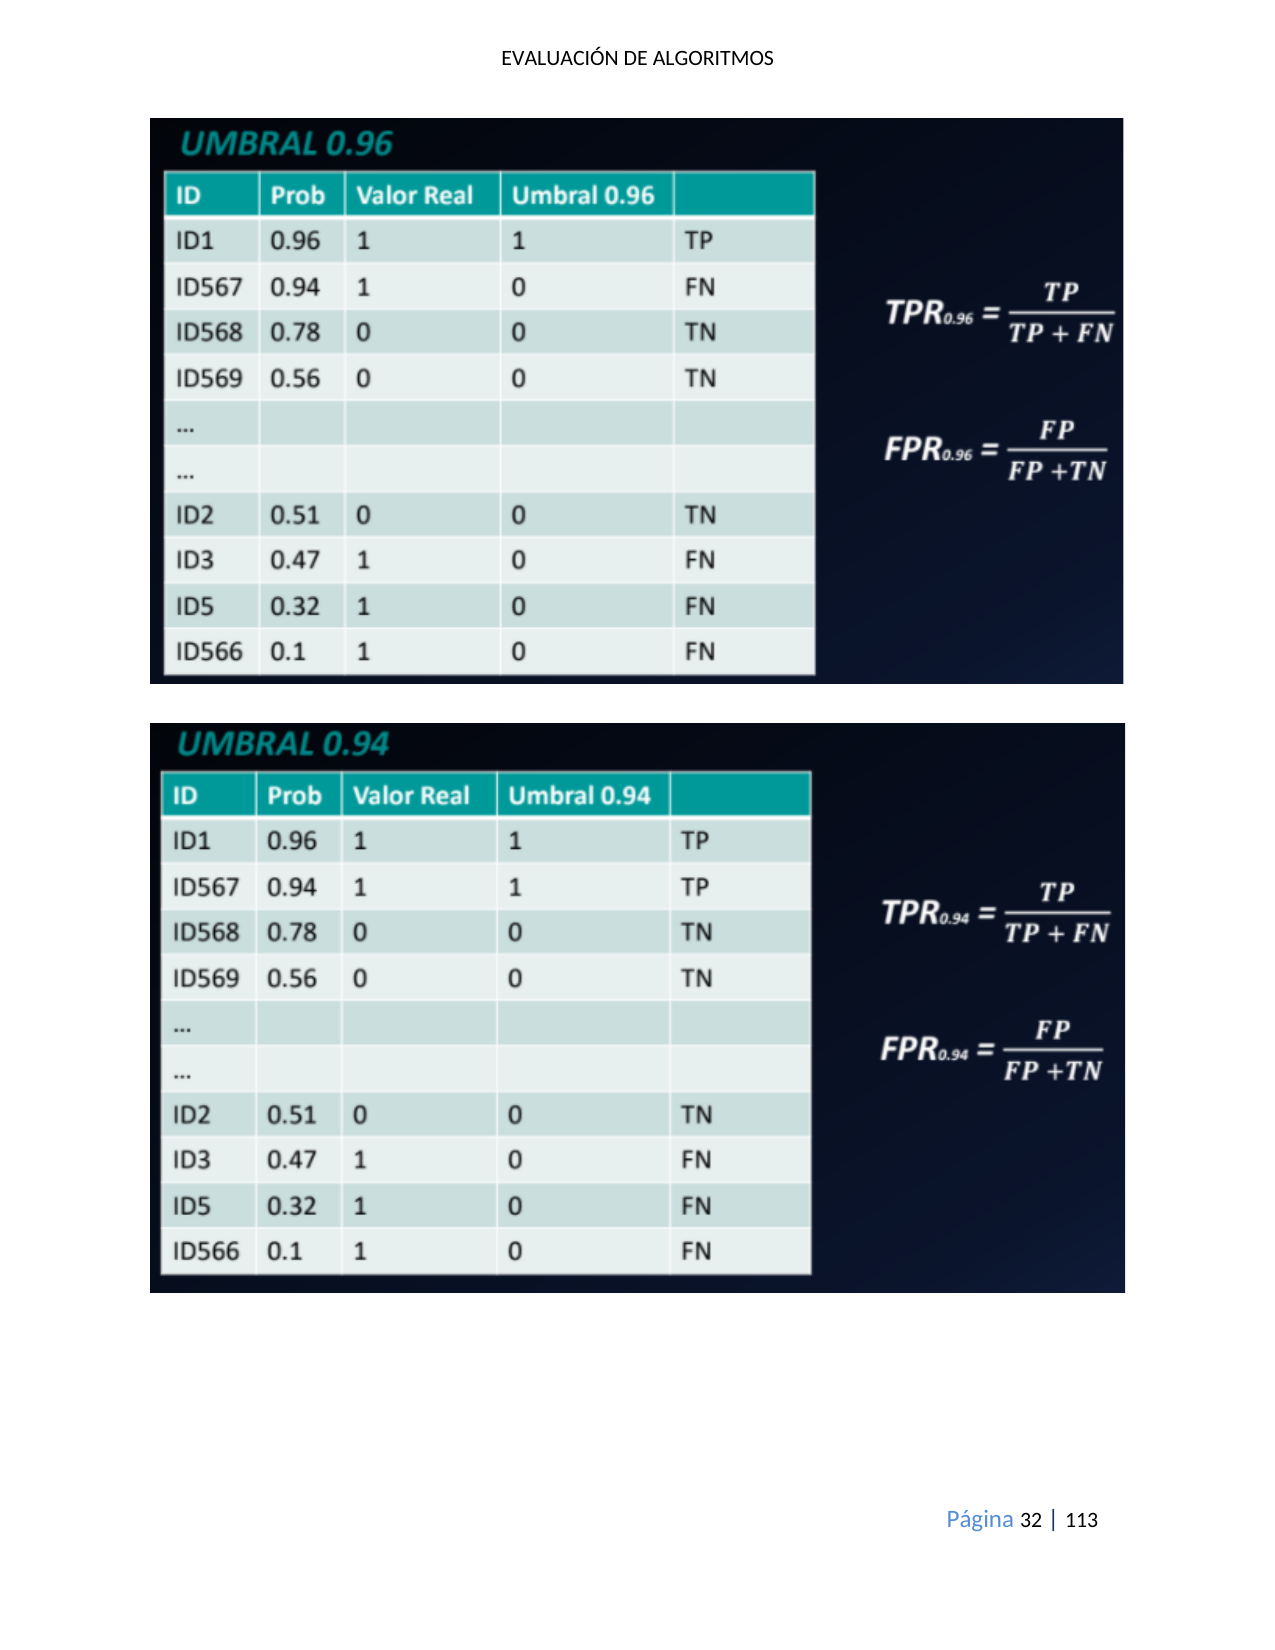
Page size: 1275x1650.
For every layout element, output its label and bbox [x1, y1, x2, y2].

picture [150, 118, 1124, 684]
picture [150, 723, 1125, 1293]
